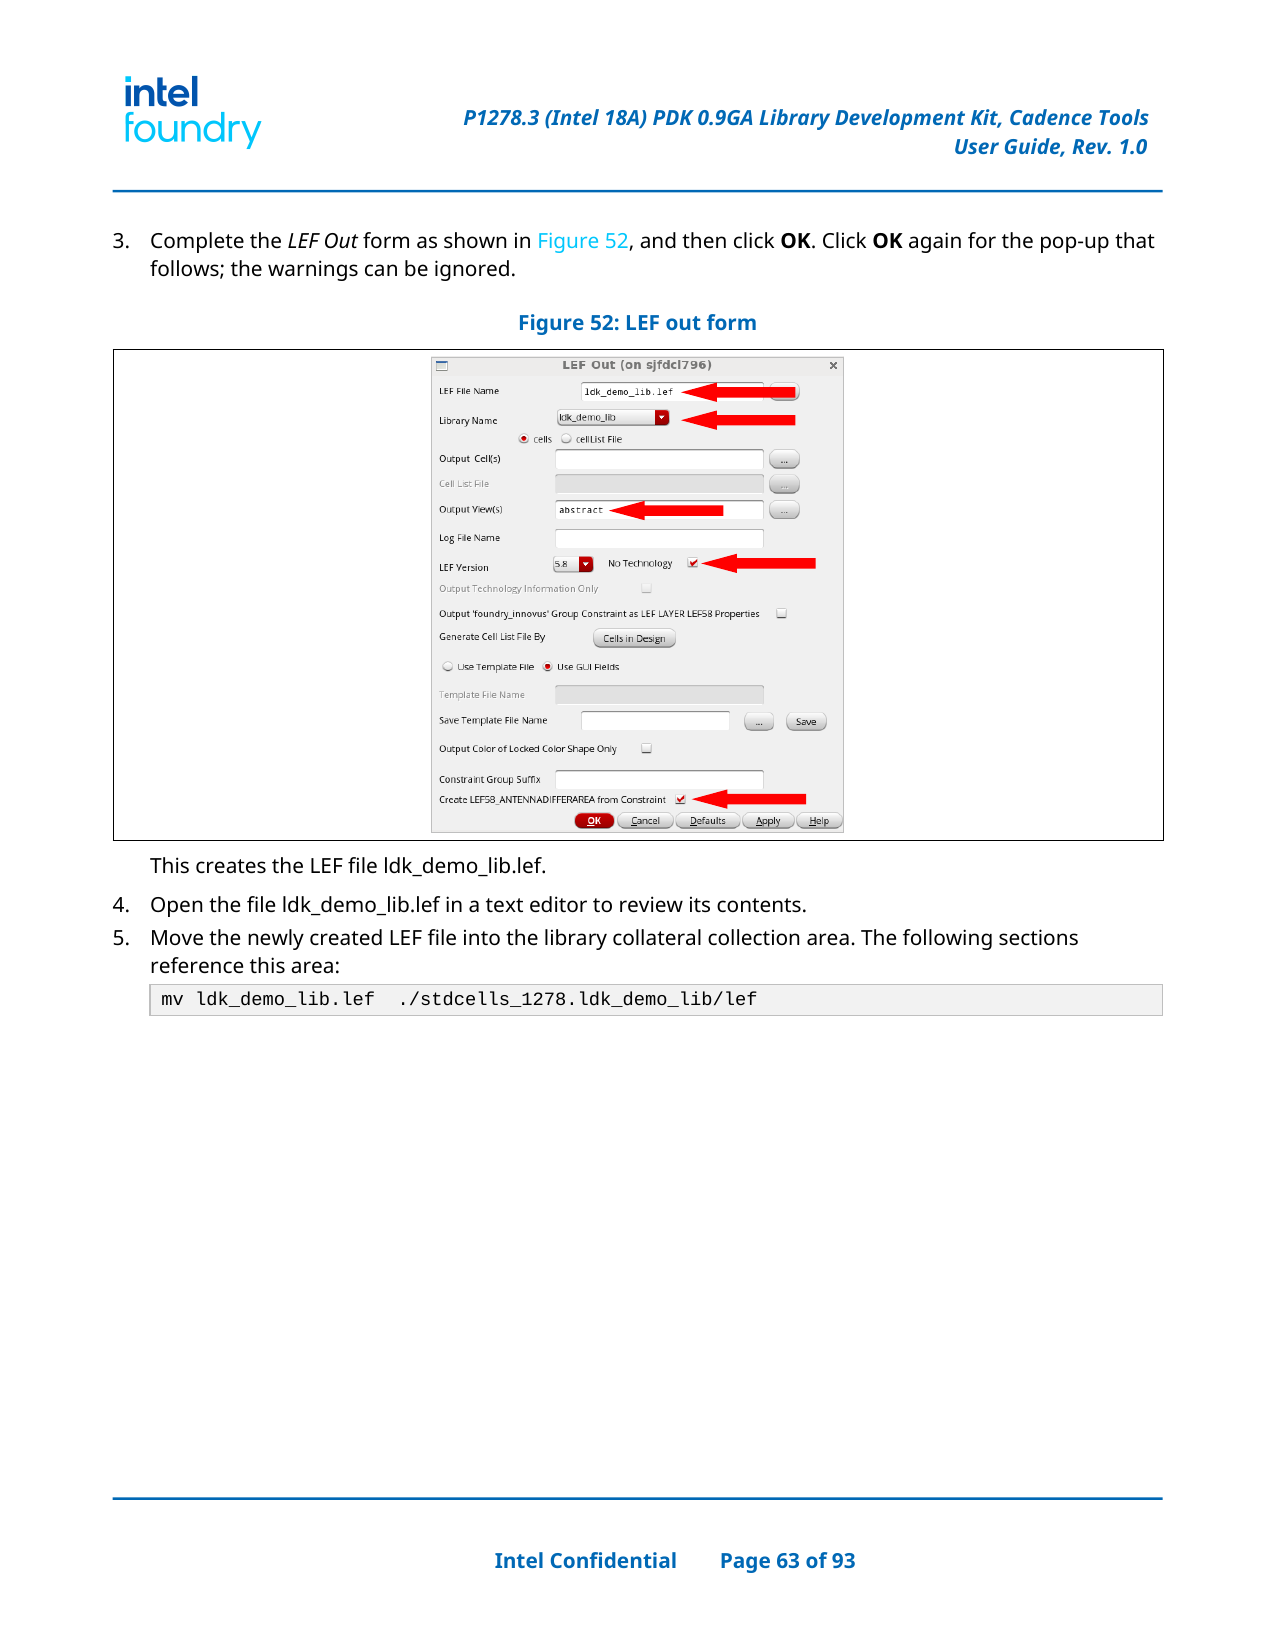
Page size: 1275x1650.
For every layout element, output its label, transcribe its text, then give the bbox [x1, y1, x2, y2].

table_header mv ldk_demo_lib.lef ./stdcells_1278.ldk_demo_lib/lef [151, 985, 1162, 1015]
picture [123, 75, 264, 150]
text Move the newly created LEF file into the library collateral collection area. The following sections reference this area: [112, 923, 1162, 980]
text Open the file ldk_demo_lib.lef in a text editor to review its contents. [112, 891, 1162, 919]
text This creates the LEF file ldk_demo_lib.lef. [150, 853, 1162, 878]
table_header [114, 350, 1163, 839]
picture [432, 358, 843, 832]
